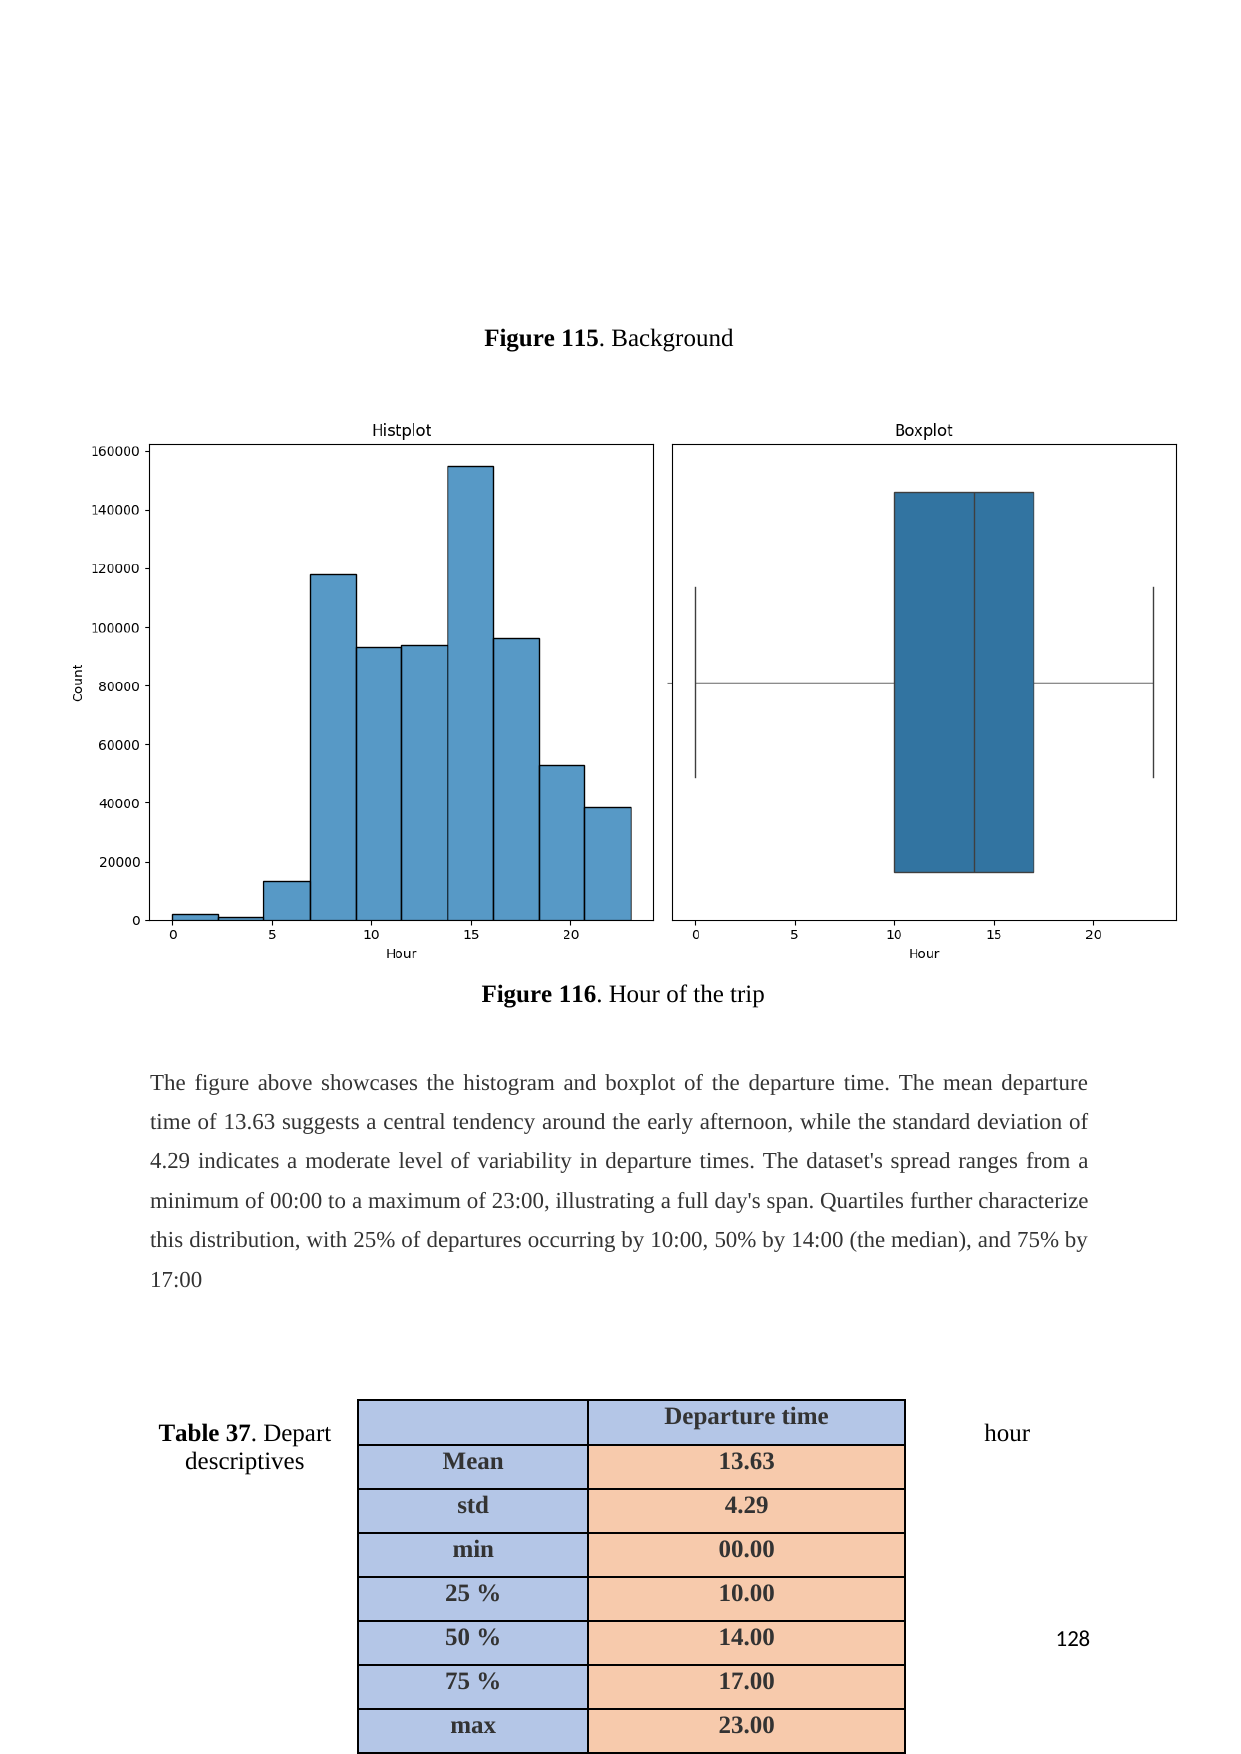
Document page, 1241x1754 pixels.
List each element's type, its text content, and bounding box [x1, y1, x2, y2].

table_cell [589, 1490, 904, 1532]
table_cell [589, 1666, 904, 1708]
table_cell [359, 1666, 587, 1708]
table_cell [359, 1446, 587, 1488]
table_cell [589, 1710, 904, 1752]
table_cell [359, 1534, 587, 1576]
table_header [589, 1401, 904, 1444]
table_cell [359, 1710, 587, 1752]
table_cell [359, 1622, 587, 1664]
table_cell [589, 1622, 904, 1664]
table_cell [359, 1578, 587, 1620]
picture [62, 413, 1184, 970]
text Table 37. Depart hour descriptives [906, 1418, 1090, 1475]
text Table 37. Depart hour descriptives [150, 1418, 357, 1475]
text The figure above showcases the histogram and boxplot of the departure time. The mean departure time of 13.63 suggests a central tendency around the early afternoon, while the standard deviation of 4.29 indicates a moderate level of variability in departure times. The dataset's spread ranges from a minimum of 00:00 to a maximum of 23:00, illustrating a full day's span. Quartiles further characterize this distribution, with 25% of departures occurring by 10:00, 50% by 14:00 (the median), and 75% by 17:00 [150, 1068, 1090, 1292]
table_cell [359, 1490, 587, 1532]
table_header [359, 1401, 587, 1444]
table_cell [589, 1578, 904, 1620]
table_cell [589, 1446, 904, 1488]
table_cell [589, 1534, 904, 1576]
